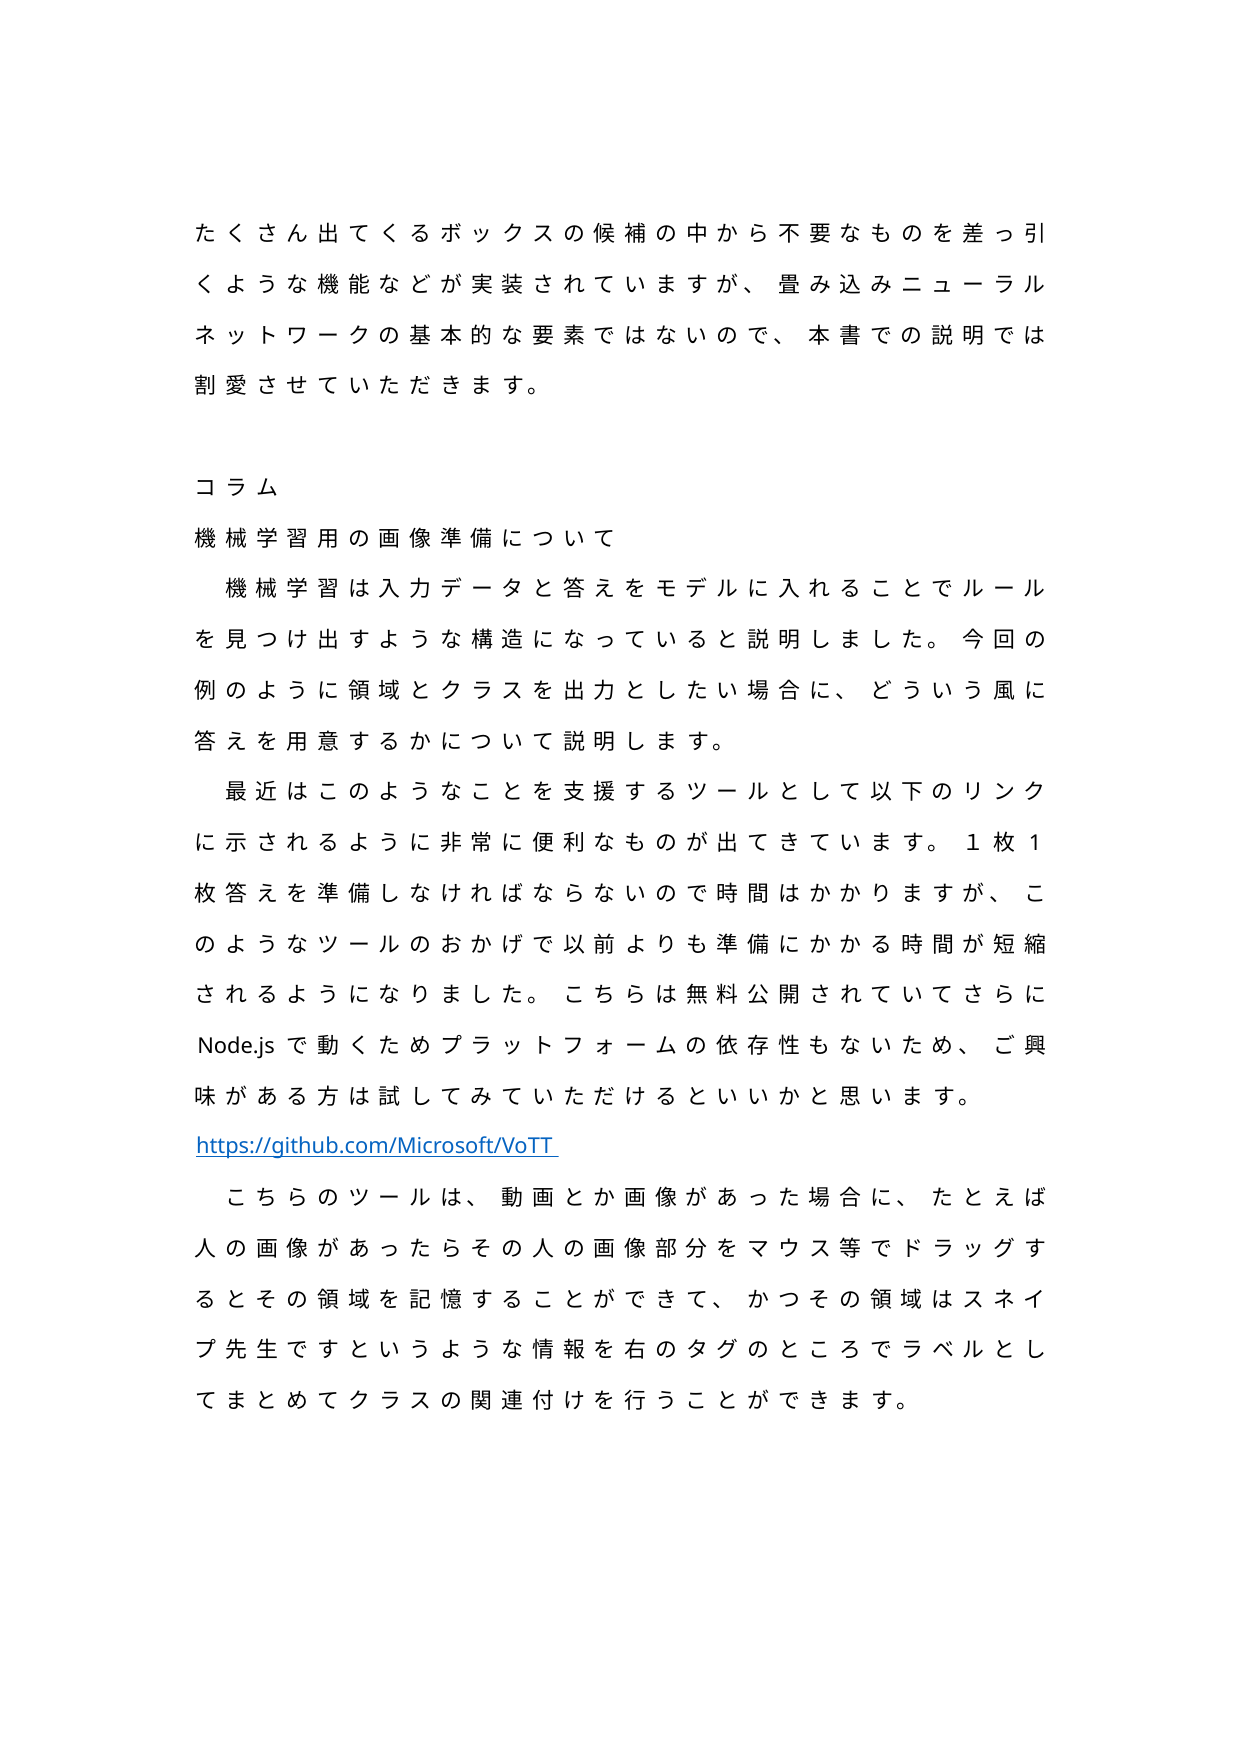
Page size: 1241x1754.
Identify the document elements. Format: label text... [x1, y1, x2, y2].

text https://github.com/Microsoft/VoTT [190, 1120, 1050, 1171]
text 機械学習は入力データと答えをモデルに入れることでルールを見つけ出すような構造になっていると説明しました。今回の例のように領域とクラスを出力としたい場合に、どういう風に答えを用意するかについて説明します。 [190, 562, 1050, 765]
text こちらのツールは、動画とか画像があった場合に、たとえば人の画像があったらその人の画像部分をマウス等でドラッグするとその領域を記憶することができて、かつその領域はスネイプ先生ですというような情報を右のタグのところでラベルとしてまとめてクラスの関連付けを行うことができます。 [190, 1171, 1050, 1424]
text 機械学習用の画像準備について [190, 511, 1050, 562]
text コラム [190, 461, 1050, 511]
text 最近はこのようなことを支援するツールとして以下のリンクに示されるように非常に便利なものが出てきています。１枚1枚答えを準備しなければならないので時間はかかりますが、このようなツールのおかげで以前よりも準備にかかる時間が短縮されるようになりました。こちらは無料公開されていてさらにNode.jsで動くためプラットフォームの依存性もないため、ご興味がある方は試してみていただけるといいかと思います。 [190, 765, 1050, 1120]
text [190, 207, 1050, 410]
